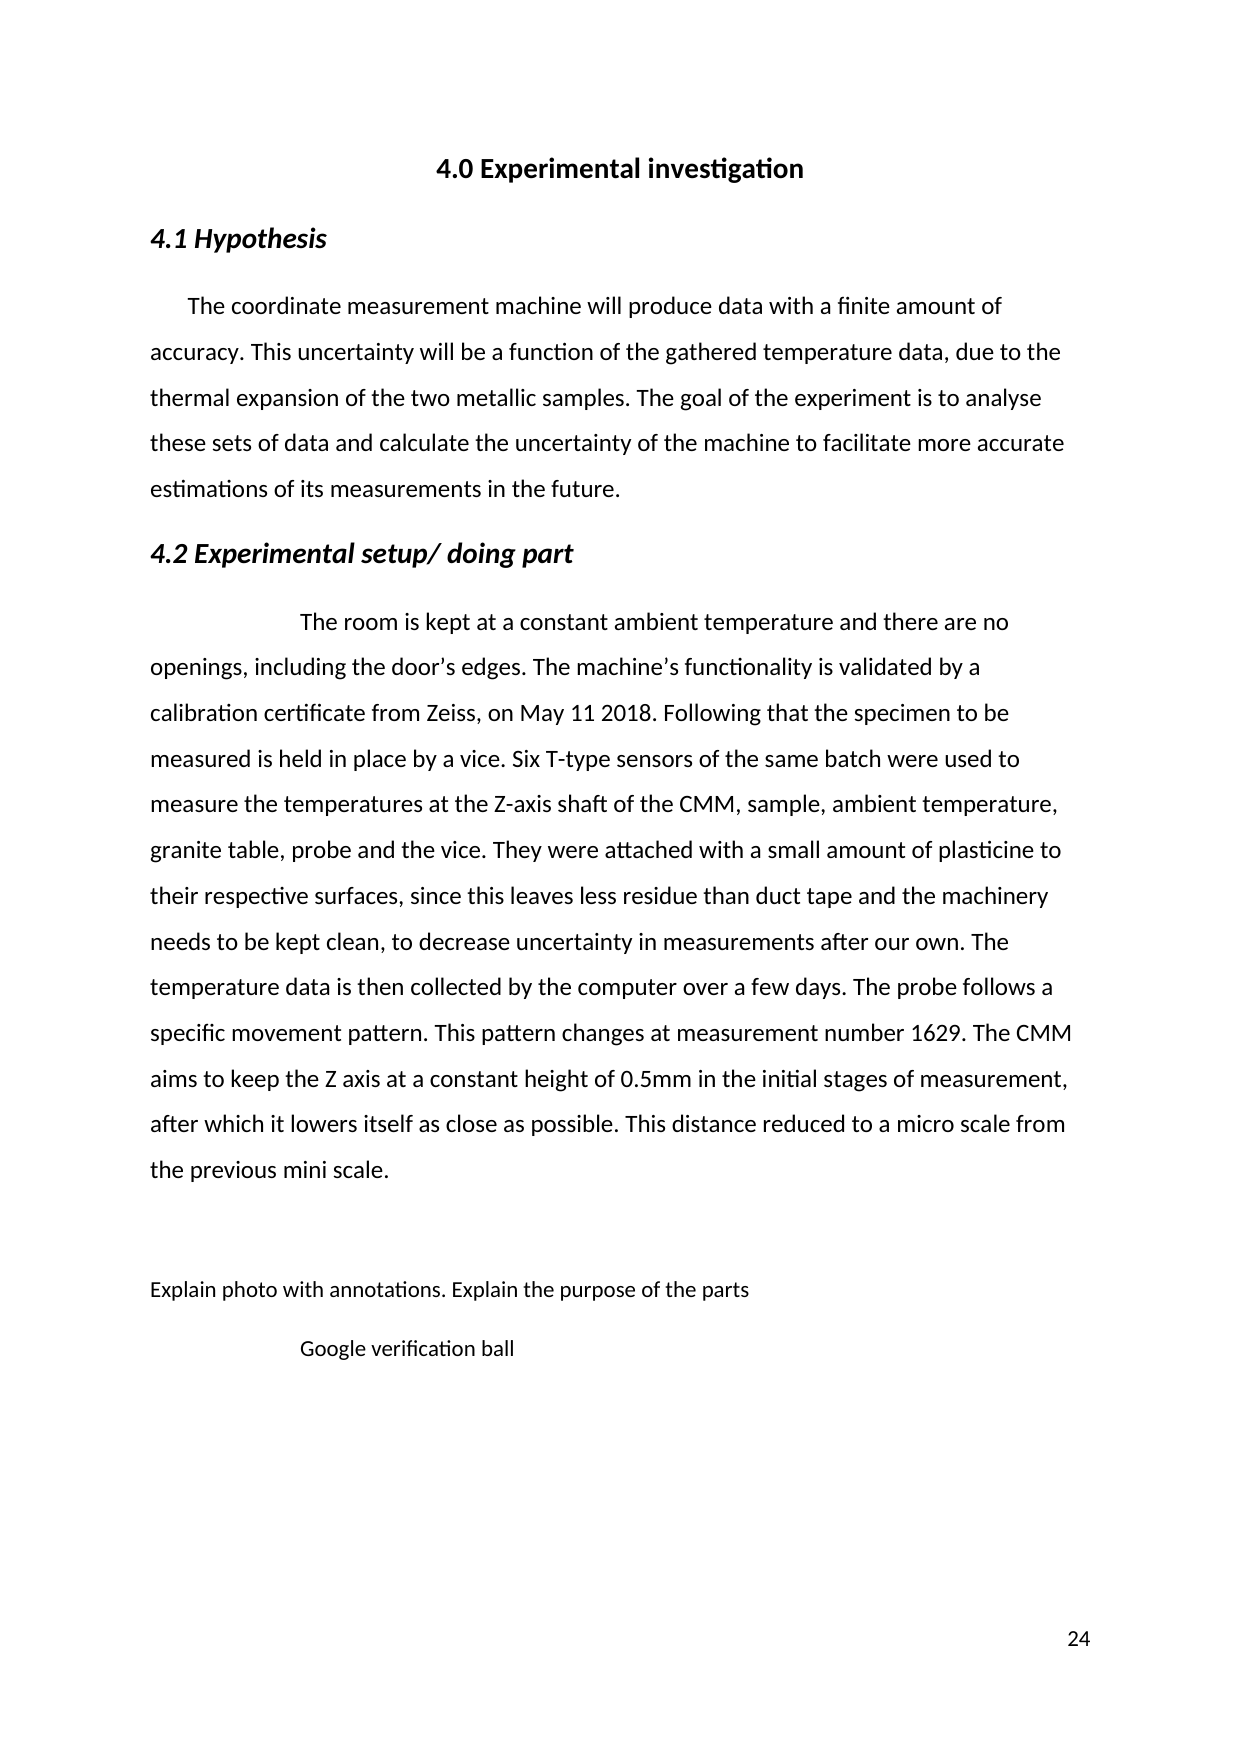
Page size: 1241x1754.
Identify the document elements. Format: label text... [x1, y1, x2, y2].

text 4.0 Experimental investigation [150, 150, 1090, 186]
list Hypothesis [150, 220, 1090, 256]
text Explain photo with annotations. Explain the purpose of the parts [150, 1275, 1090, 1303]
list Experimental setup/ doing part [150, 536, 1090, 571]
text Google verification ball [150, 1334, 1090, 1362]
text The coordinate measurement machine will produce data with a finite amount of accuracy. This uncertainty will be a function of the gathered temperature data, due to the thermal expansion of the two metallic samples. The goal of the experiment is to analyse these sets of data and calculate the uncertainty of the machine to facilitate more accurate estimations of its measurements in the future. [150, 290, 1090, 504]
text The room is kept at a constant ambient temperature and there are no openings, including the door’s edges. The machine’s functionality is validated by a calibration certificate from Zeiss, on May 11 2018. Following that the specimen to be measured is held in place by a vice. Six T-type sensors of the same batch were used to measure the temperatures at the Z-axis shaft of the CMM, sample, ambient temperature, granite table, probe and the vice. They were attached with a small amount of plasticine to their respective surfaces, since this leaves less residue than duct tape and the machinery needs to be kept clean, to decrease uncertainty in measurements after our own. The temperature data is then collected by the computer over a few days. The probe follows a specific movement pattern. This pattern changes at measurement number 1629. The CMM aims to keep the Z axis at a constant height of 0.5mm in the initial stages of measurement, after which it lowers itself as close as possible. This distance reduced to a micro scale from the previous mini scale. [150, 606, 1090, 1185]
